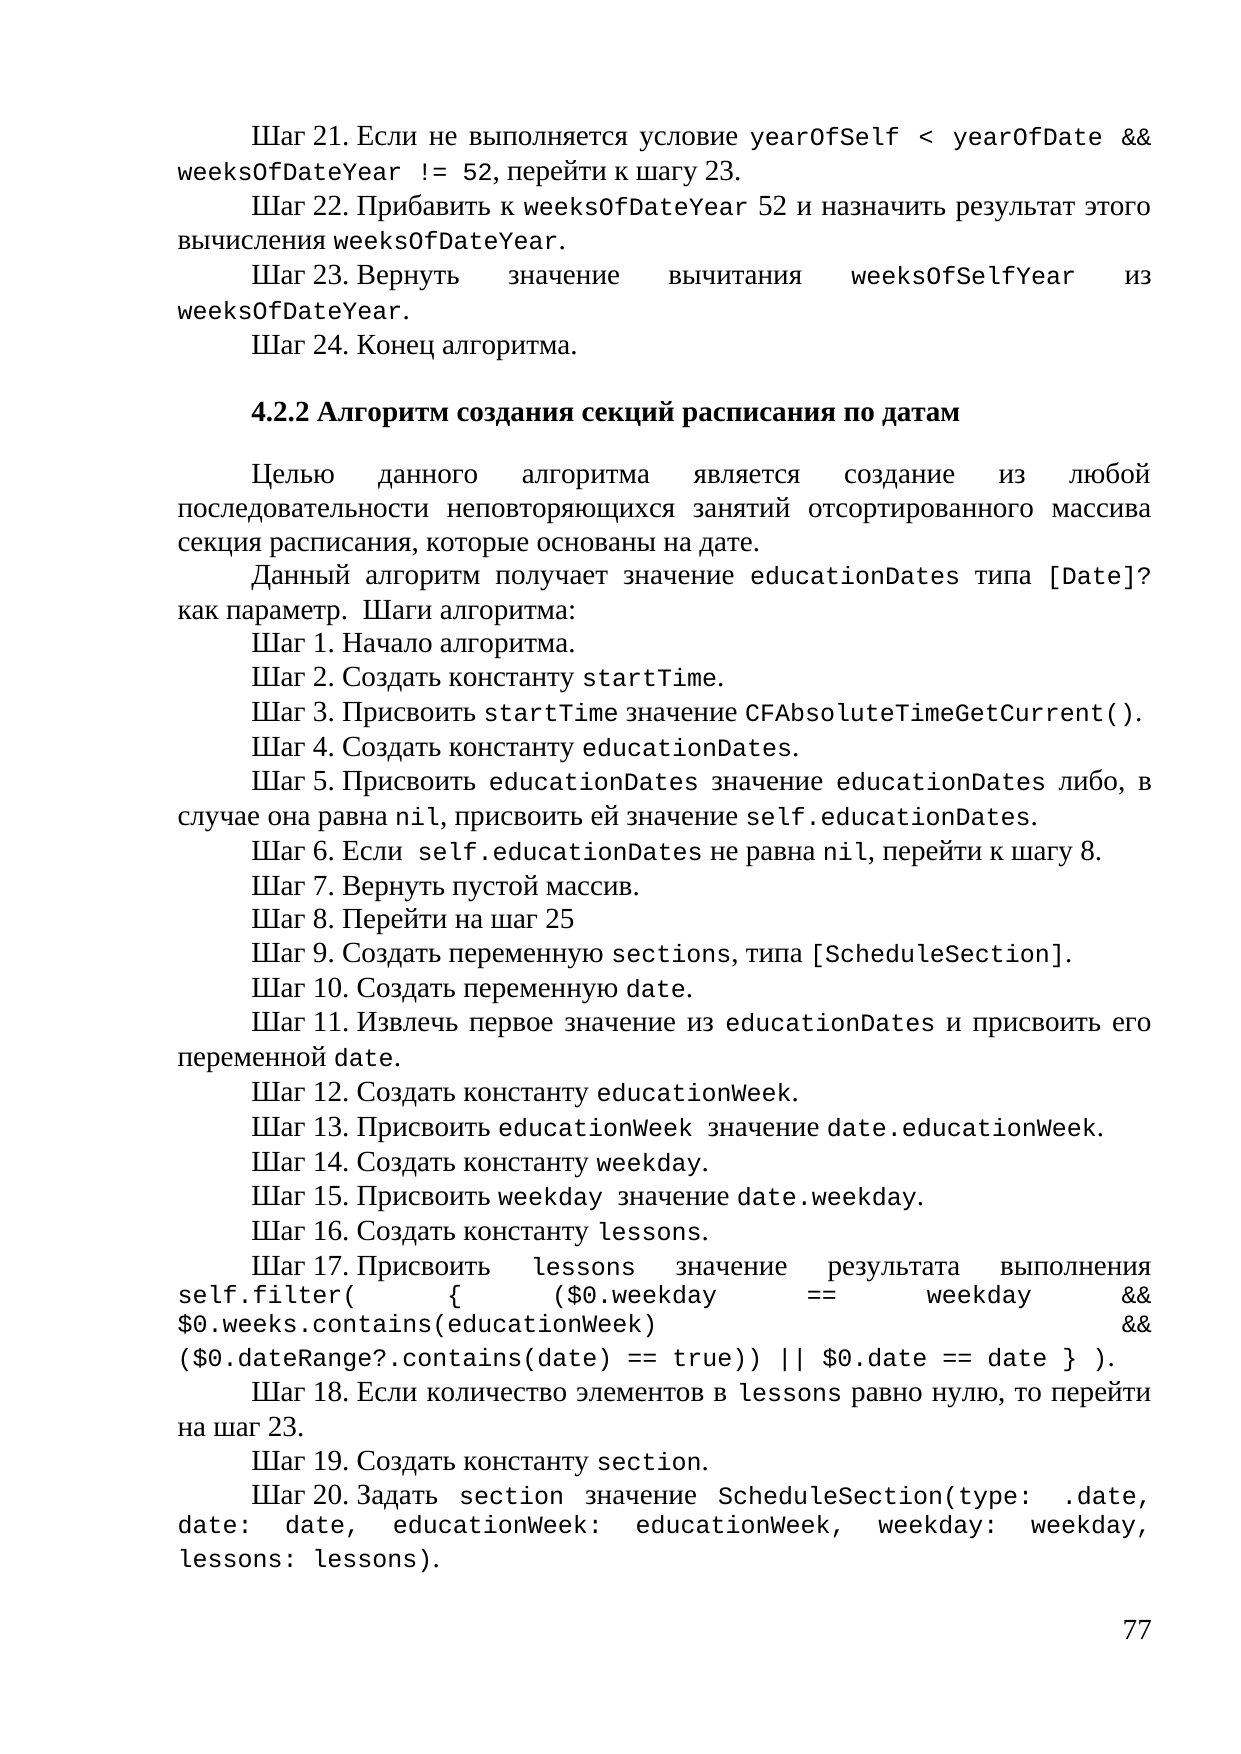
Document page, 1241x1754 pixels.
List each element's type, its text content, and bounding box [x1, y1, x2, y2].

text Шаг 21. Если не выполняется условие yearOfSelf < yearOfDate && weeksOfDateYear != 52, перейти к шагу 23. [177, 118, 1152, 188]
text Шаг 23. Вернуть значение вычитания weeksOfSelfYear из weeksOfDateYear. [177, 257, 1152, 327]
text Шаг 22. Прибавить к weeksOfDateYear 52 и назначить результат этого вычисления weeksOfDateYear. [177, 188, 1152, 257]
text Шаг 10. Создать переменную date. [177, 970, 1152, 1004]
text Шаг 1. Начало алгоритма. [177, 626, 1152, 659]
text Шаг 17. Присвоить lessons значение результата выполнения self.filter( { ($0.weekday == weekday && $0.weeks.contains(educationWeek) && ($0.dateRange?.contains(date) == true)) || $0.date == date } ). [177, 1248, 1152, 1374]
text Шаг 20. Задать section значение ScheduleSection(type: .date, date: date, educationWeek: educationWeek, weekday: weekday, lessons: lessons). [177, 1477, 1152, 1575]
subtitle Алгоритм создания секций расписания по датам [251, 394, 1152, 427]
text Шаг 12. Создать константу educationWeek. [177, 1074, 1152, 1109]
text Шаг 9. Создать переменную sections, типа [ScheduleSection]. [177, 935, 1152, 970]
text Шаг 5. Присвоить educationDates значение educationDates либо, в случае она равна nil, присвоить ей значение self.educationDates. [177, 763, 1152, 833]
text Целью данного алгоритма является создание из любой последовательности неповторяющихся занятий отсортированного массива секция расписания, которые основаны на дате. [177, 457, 1152, 557]
text Шаг 2. Создать константу startTime. [177, 659, 1152, 694]
text Шаг 18. Если количество элементов в lessons равно нулю, то перейти на шаг 23. [177, 1374, 1152, 1443]
text Шаг 6. Если self.educationDates не равна nil, перейти к шагу 8. [177, 833, 1152, 868]
text Шаг 8. Перейти на шаг 25 [177, 901, 1152, 935]
text Шаг 4. Создать константу educationDates. [177, 729, 1152, 763]
text Шаг 19. Создать константу section. [177, 1443, 1152, 1477]
text Шаг 11. Извлечь первое значение из educationDates и присвоить его переменной date. [177, 1004, 1152, 1074]
text Шаг 3. Присвоить startTime значение CFAbsoluteTimeGetCurrent(). [177, 694, 1152, 729]
text Шаг 15. Присвоить weekday значение date.weekday. [177, 1178, 1152, 1213]
text Шаг 14. Создать константу weekday. [177, 1144, 1152, 1178]
text Шаг 13. Присвоить educationWeek значение date.educationWeek. [177, 1109, 1152, 1144]
text Шаг 16. Создать константу lessons. [177, 1213, 1152, 1248]
text Шаг 24. Конец алгоритма. [177, 327, 1152, 360]
text Шаг 7. Вернуть пустой массив. [177, 868, 1152, 901]
text Данный алгоритм получает значение educationDates типа [Date]? как параметр. Шаги алгоритма: [177, 557, 1152, 626]
